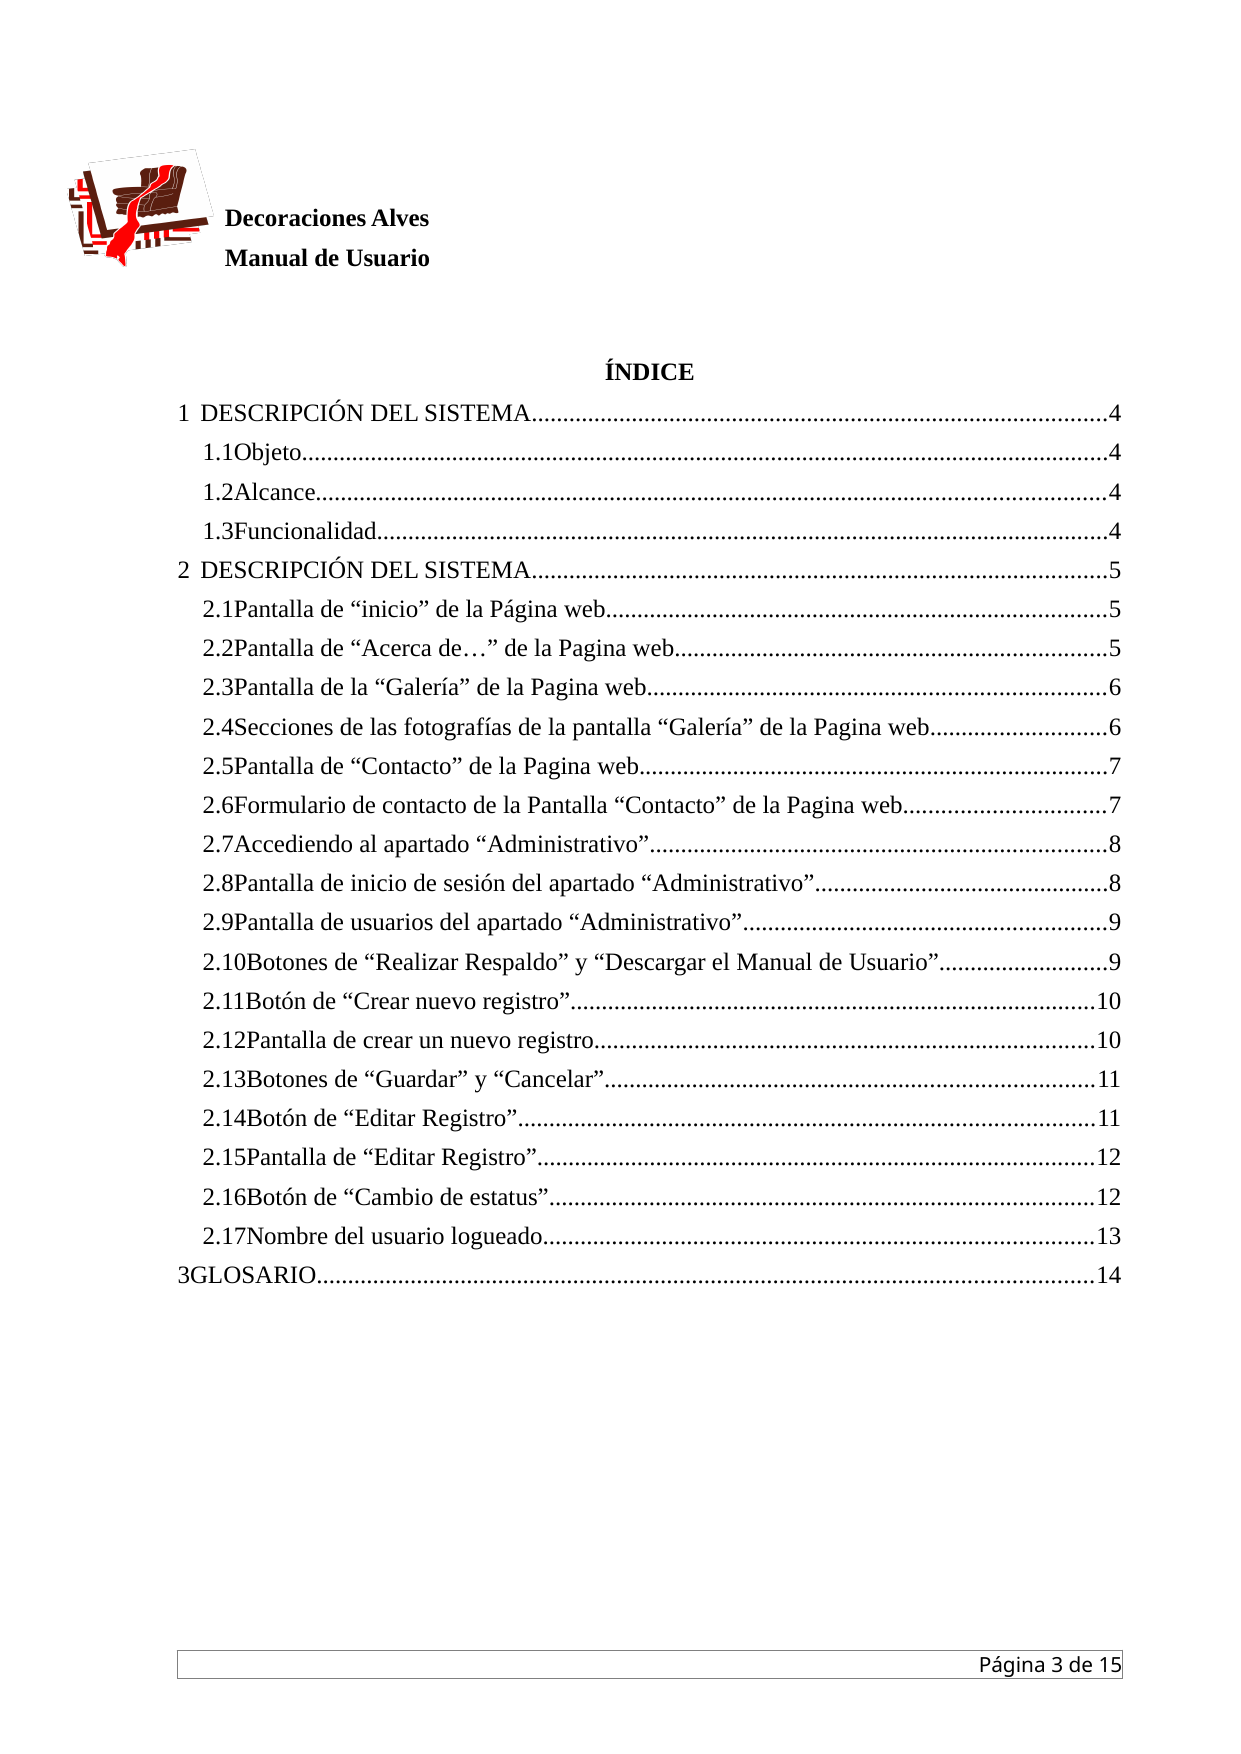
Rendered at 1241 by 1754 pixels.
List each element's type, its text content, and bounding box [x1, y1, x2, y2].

text 2.12 Pantalla de crear un nuevo registro. 10 [202, 1025, 1122, 1054]
text 1.1 Objeto 4 [202, 437, 1122, 466]
text 1.3 Funcionalidad 4 [202, 516, 1122, 544]
text 2.10 Botones de “Realizar Respaldo” y “Descargar el Manual de Usuario” 9 [202, 947, 1122, 975]
text 2 DESCRIPCIÓN DEL SISTEMA 5 [177, 555, 1122, 584]
text 2.13 Botones de “Guardar” y “Cancelar” 11 [202, 1064, 1122, 1093]
text 2.7 Accediendo al apartado “Administrativo” 8 [202, 829, 1122, 858]
text ÍNDICE [177, 357, 1122, 386]
text 2.3 Pantalla de la “Galería” de la Pagina web 6 [202, 672, 1122, 701]
text 2.14 Botón de “Editar Registro” 11 [202, 1103, 1122, 1132]
text 2.15 Pantalla de “Editar Registro” 12 [202, 1142, 1122, 1171]
text 2.8 Pantalla de inicio de sesión del apartado “Administrativo” 8 [202, 868, 1122, 897]
text 2.2 Pantalla de “Acerca de…” de la Pagina web 5 [202, 633, 1122, 662]
text 3 GLOSARIO 14 [177, 1260, 1122, 1289]
text 2.11 Botón de “Crear nuevo registro” 10 [202, 986, 1122, 1014]
text 2.1 Pantalla de “inicio” de la Página web 5 [202, 594, 1122, 623]
text 1.2 Alcance 4 [202, 477, 1122, 505]
text 2.5 Pantalla de “Contacto” de la Pagina web. 7 [202, 751, 1122, 779]
text 2.17 Nombre del usuario logueado 13 [202, 1221, 1122, 1249]
text 2.16 Botón de “Cambio de estatus” 12 [202, 1182, 1122, 1210]
text 2.6 Formulario de contacto de la Pantalla “Contacto” de la Pagina web 7 [202, 790, 1122, 819]
text 1 DESCRIPCIÓN DEL SISTEMA 4 [177, 398, 1122, 427]
picture [67, 149, 214, 267]
text 2.4 Secciones de las fotografías de la pantalla “Galería” de la Pagina web 6 [202, 712, 1122, 740]
text 2.9 Pantalla de usuarios del apartado “Administrativo” 9 [202, 907, 1122, 936]
